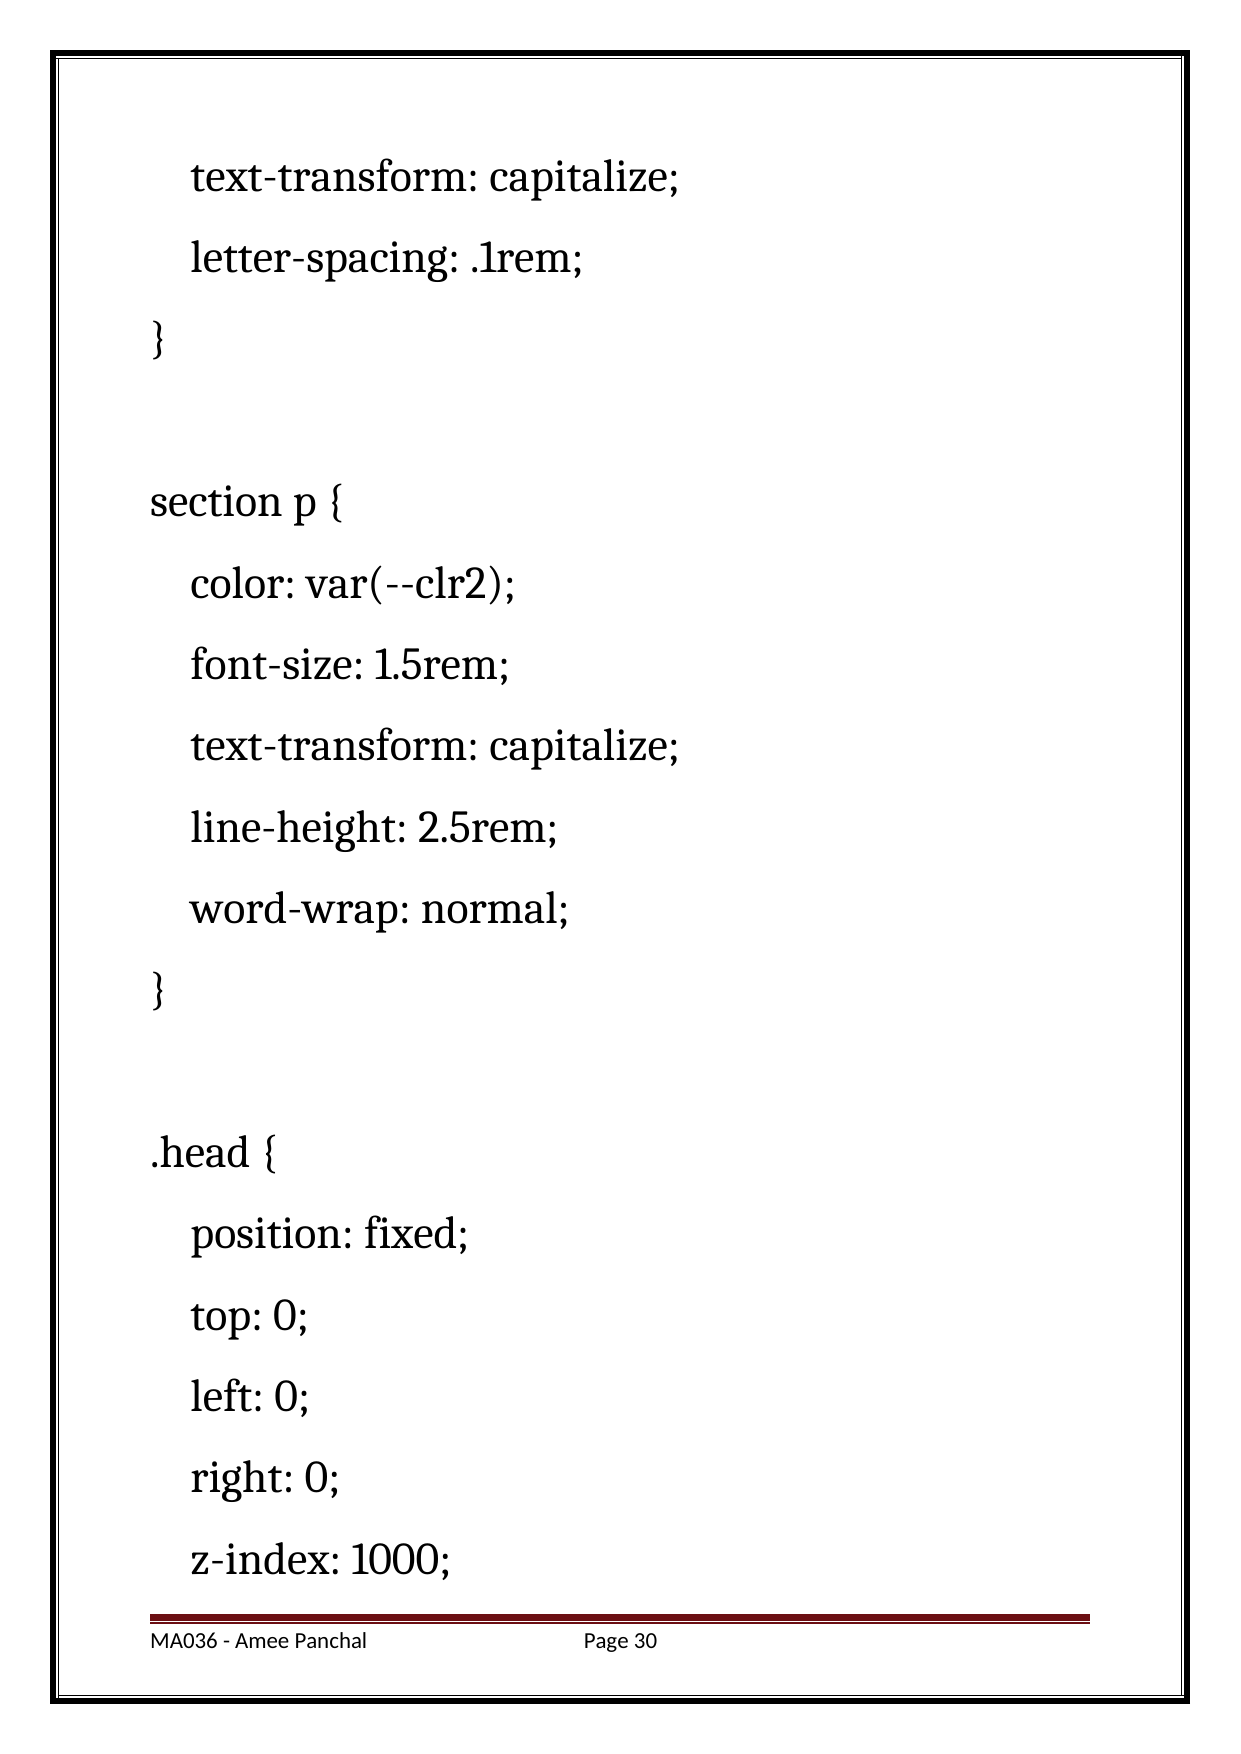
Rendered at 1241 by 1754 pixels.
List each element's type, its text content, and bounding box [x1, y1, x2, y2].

text left: 0; [150, 1370, 1090, 1423]
text position: fixed; [150, 1208, 1090, 1260]
text word-wrap: normal; [150, 882, 1090, 935]
text right: 0; [150, 1452, 1090, 1504]
text text-transform: capitalize; [150, 719, 1090, 772]
text top: 0; [150, 1289, 1090, 1342]
text letter-spacing: .1rem; [150, 231, 1090, 284]
text } [150, 963, 1090, 1016]
text .head { [150, 1126, 1090, 1179]
text z-index: 1000; [150, 1533, 1090, 1586]
text line-height: 2.5rem; [150, 801, 1090, 853]
text section p { [150, 475, 1090, 528]
text font-size: 1.5rem; [150, 638, 1090, 691]
text text-transform: capitalize; [150, 150, 1090, 203]
text color: var(--clr2); [150, 557, 1090, 609]
text } [150, 313, 1090, 365]
